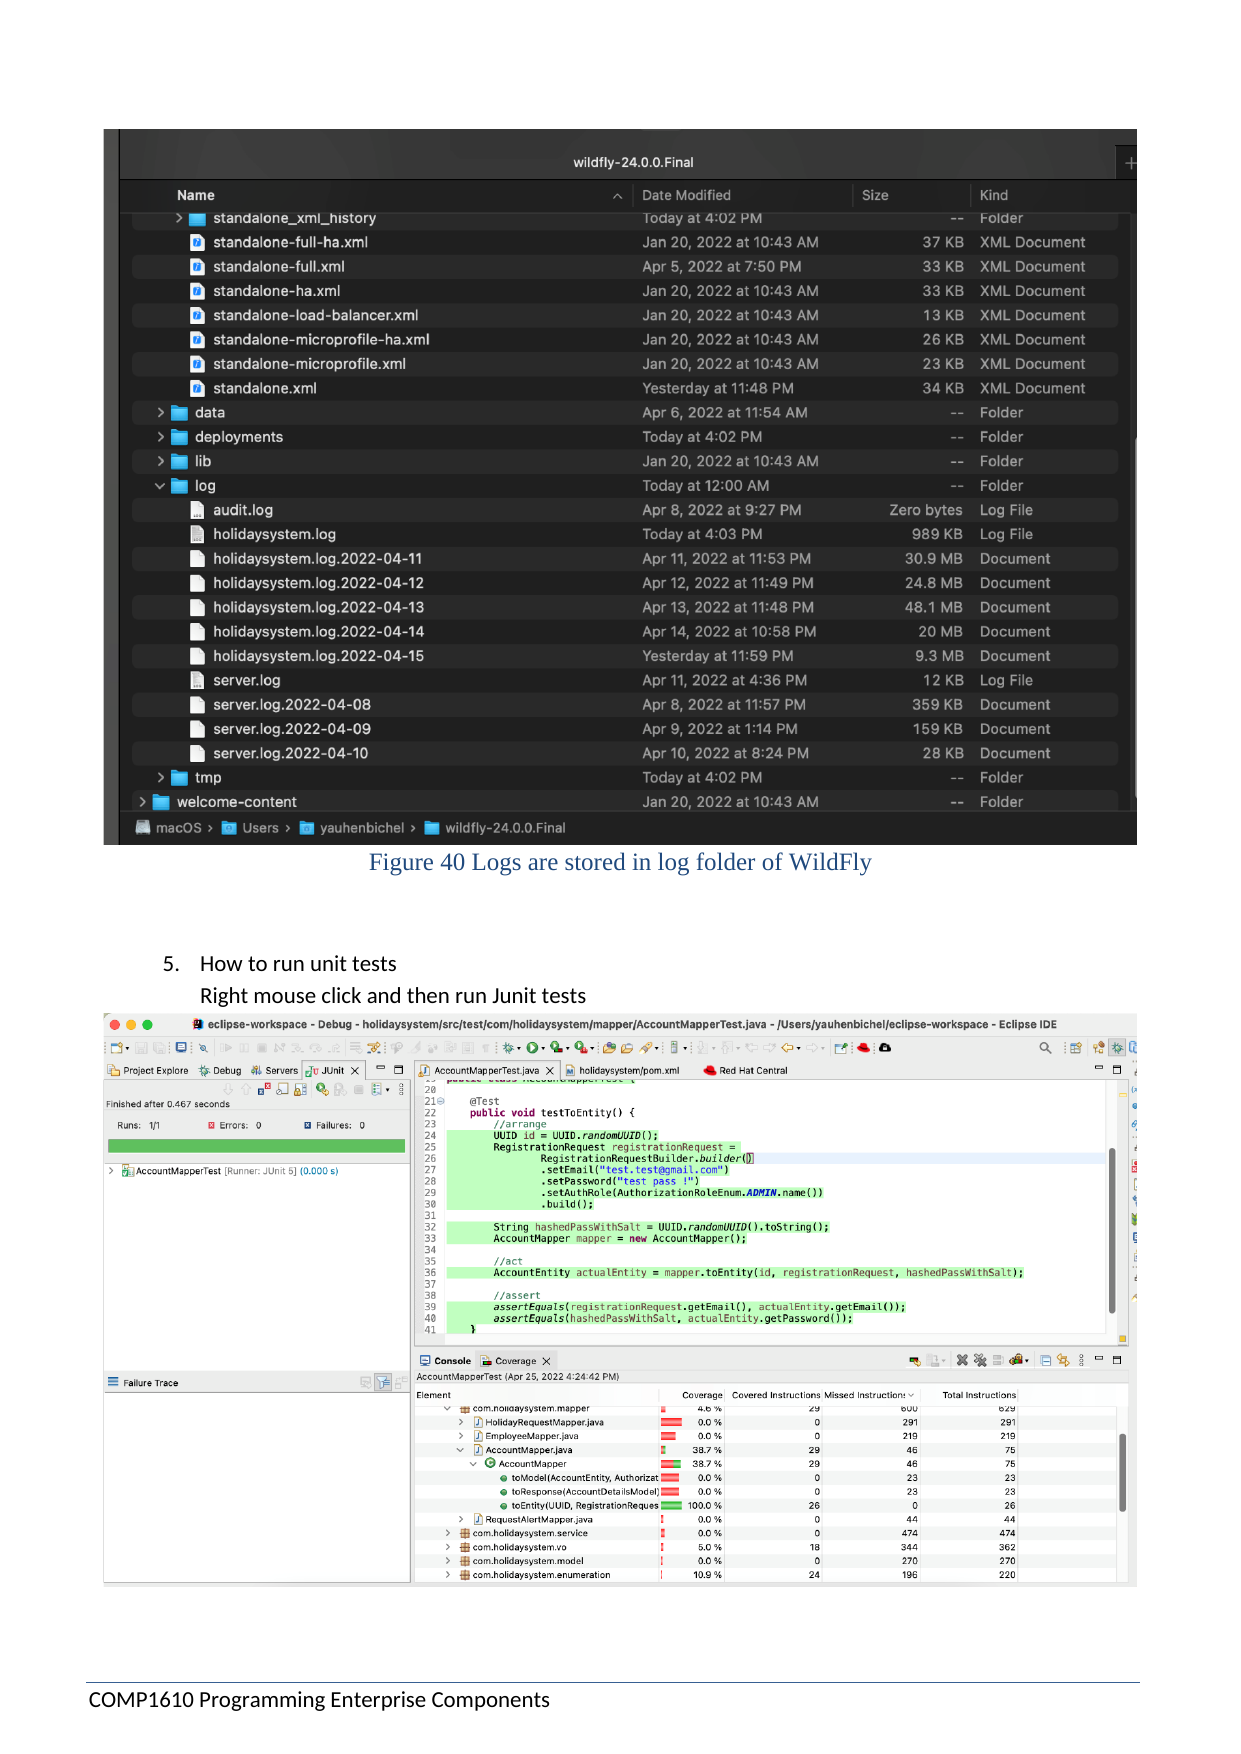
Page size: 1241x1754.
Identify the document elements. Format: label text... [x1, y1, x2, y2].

picture [103, 1013, 1137, 1587]
list How to run unit tests [162, 949, 1137, 977]
picture [103, 129, 1137, 845]
list Right mouse click and then run Junit tests [200, 982, 1137, 1009]
text Figure 40 Logs are stored in log folder of WildFly [103, 847, 1137, 876]
